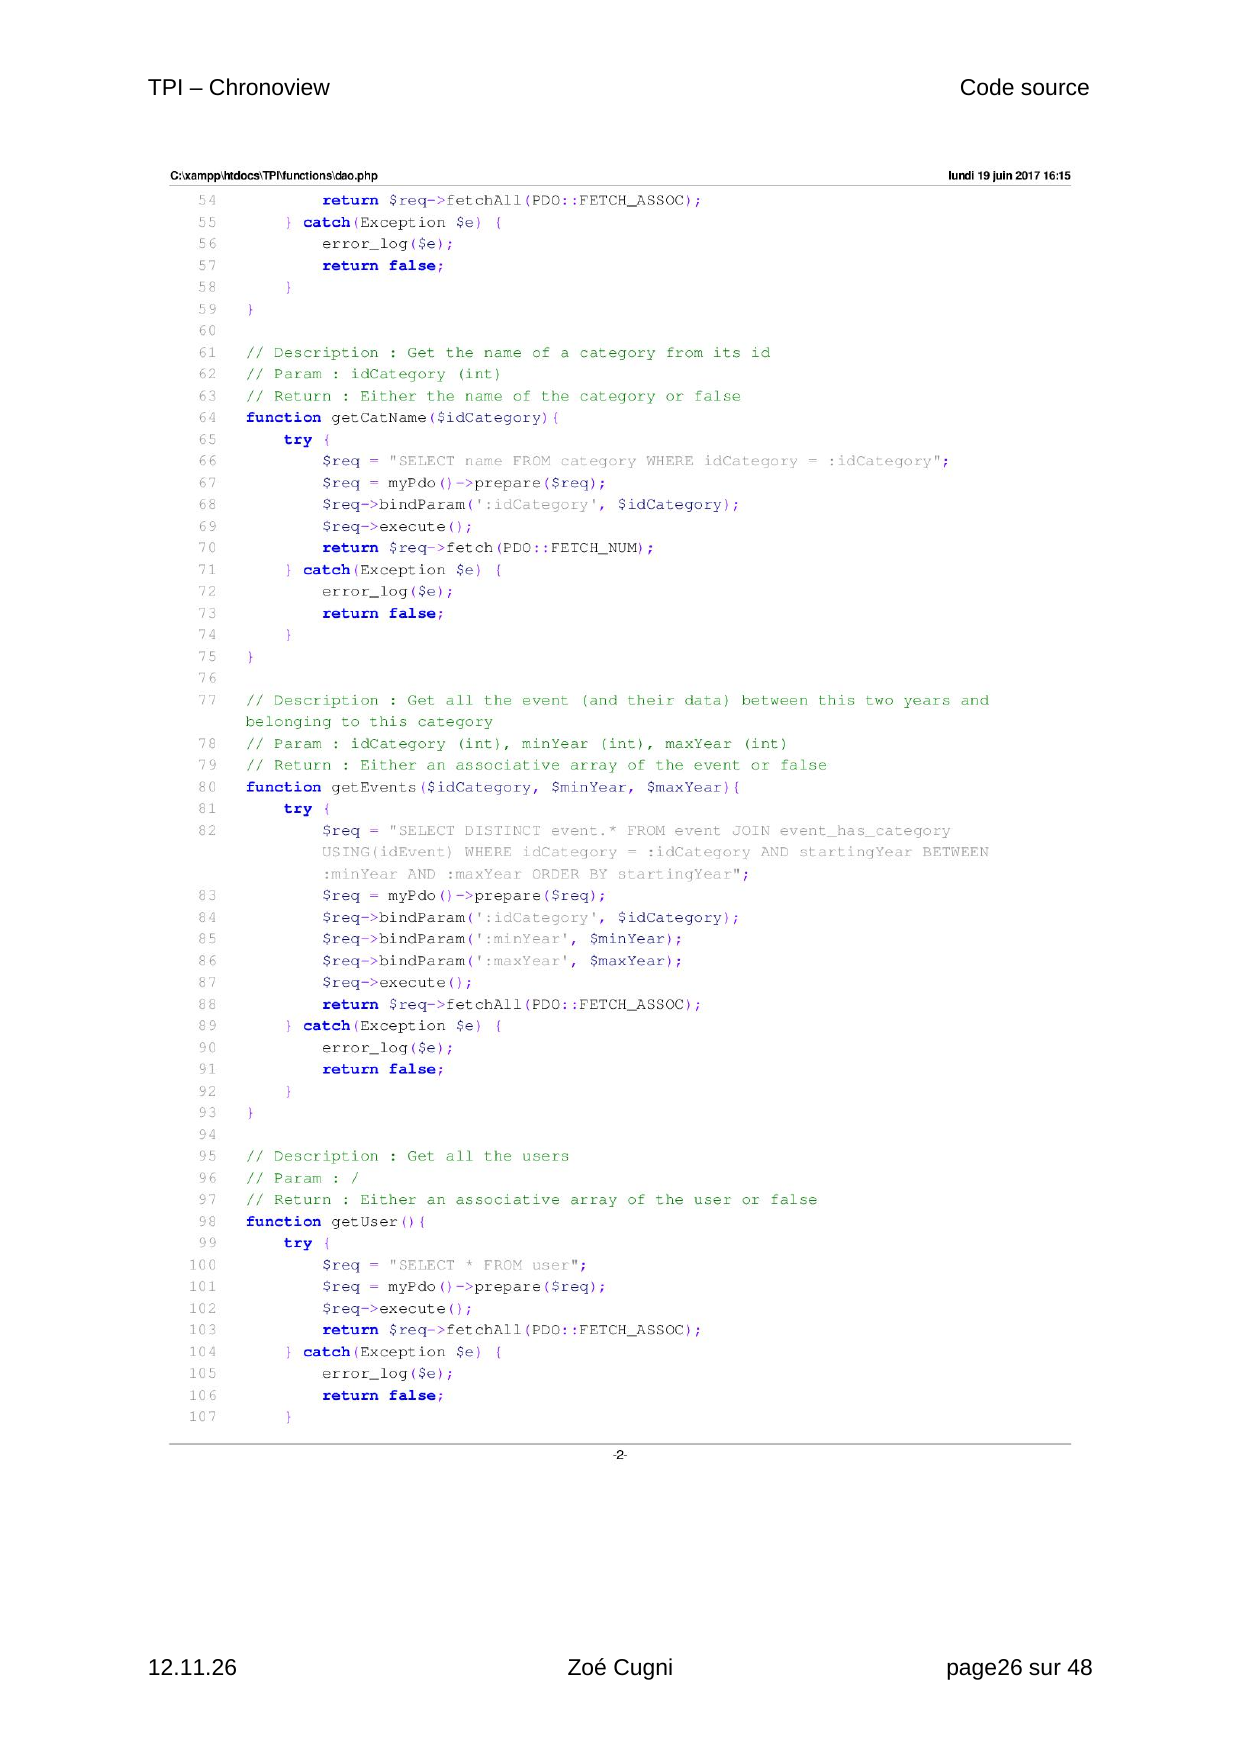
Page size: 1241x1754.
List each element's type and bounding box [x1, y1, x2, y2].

picture [147, 147, 1093, 1484]
